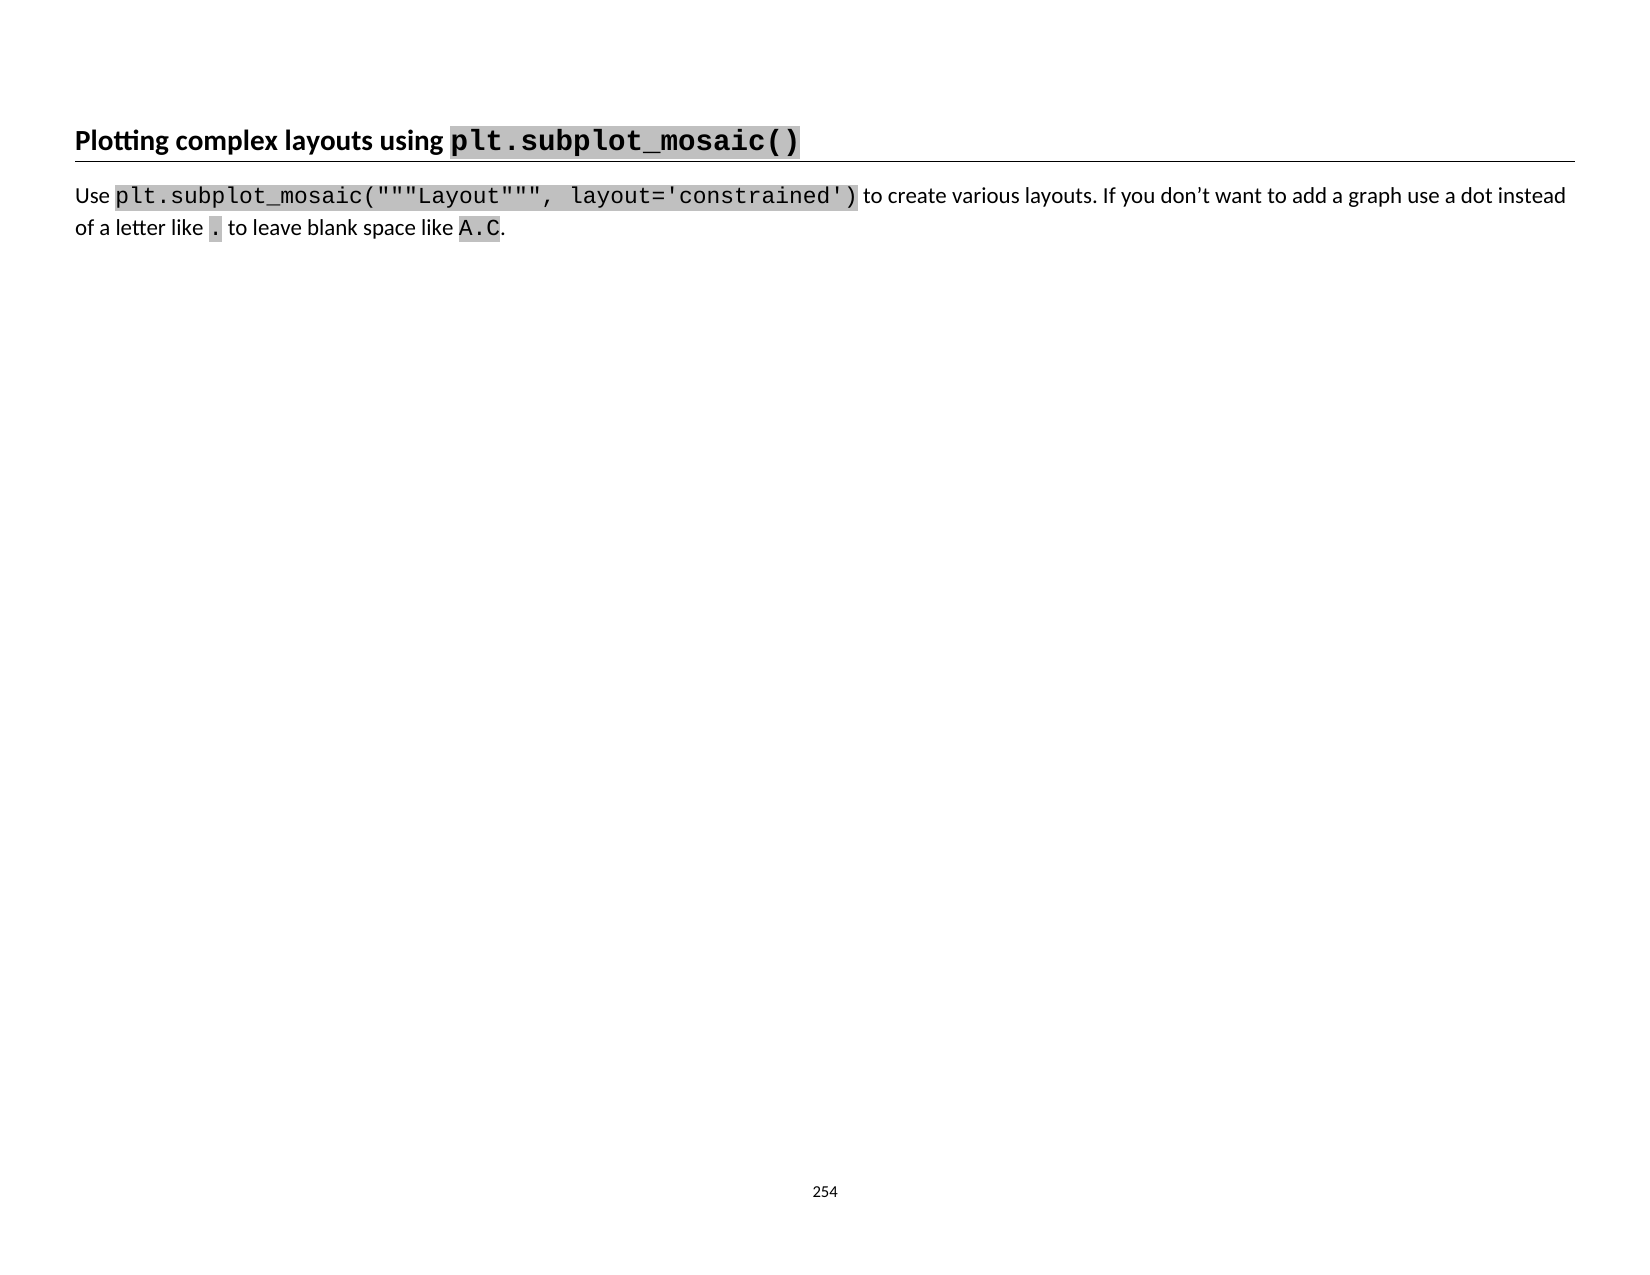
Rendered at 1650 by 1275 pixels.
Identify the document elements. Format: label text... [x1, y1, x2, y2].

text Plotting complex layouts using plt.subplot_mosaic() [75, 122, 1575, 161]
text Use plt.subplot_mosaic("""Layout""", layout='constrained') to create various layouts. If you don’t want to add a graph use a dot instead of a letter like . to leave blank space like A.C. [75, 182, 1575, 242]
